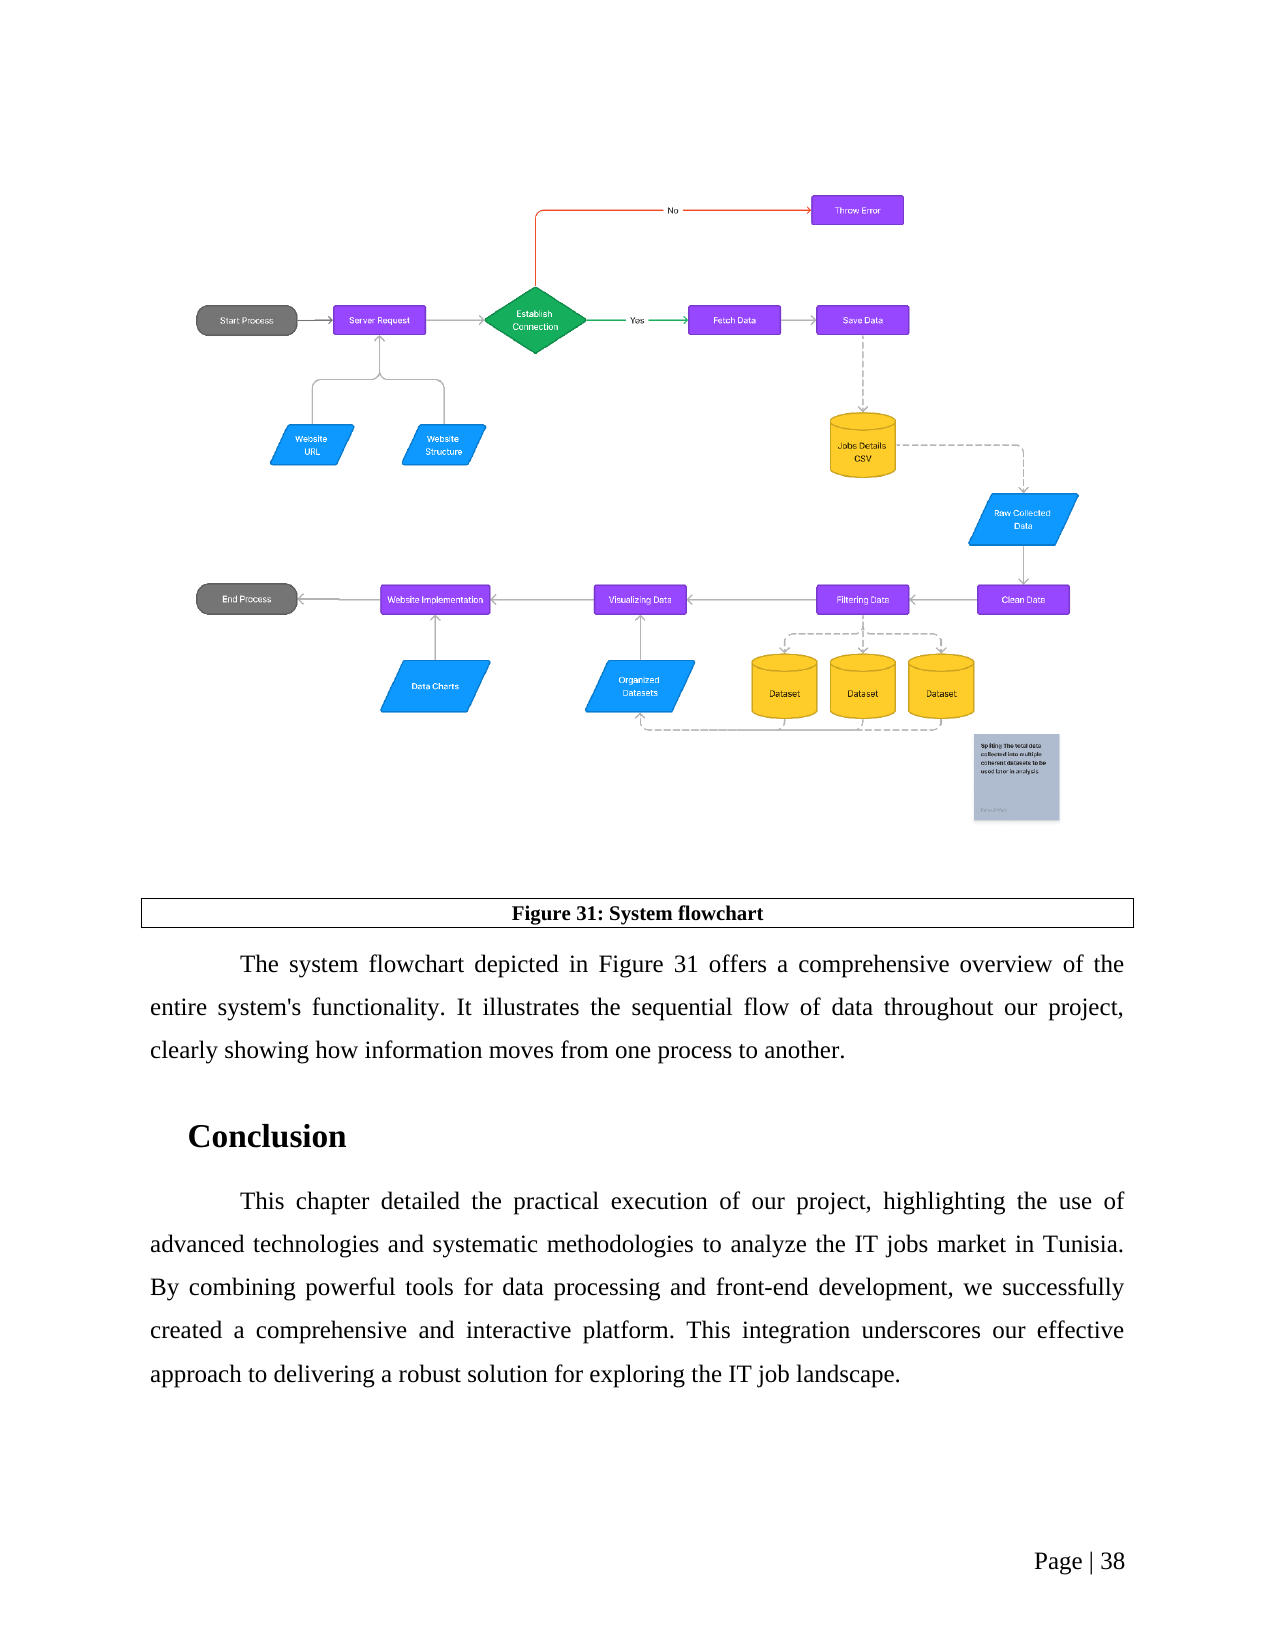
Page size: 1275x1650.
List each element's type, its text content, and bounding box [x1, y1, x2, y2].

picture [150, 150, 1124, 872]
text Figure 31: System flowchart [142, 899, 1133, 927]
text The system flowchart depicted in Figure 31 offers a comprehensive overview of the entire system's functionality. It illustrates the sequential flow of data throughout our project, clearly showing how information moves from one process to another. [150, 949, 1125, 1064]
text This chapter detailed the practical execution of our project, highlighting the use of advanced technologies and systematic methodologies to analyze the IT jobs market in Tunisia. By combining powerful tools for data processing and front-end development, we successfully created a comprehensive and interactive platform. This integration underscores our effective approach to delivering a robust solution for exploring the IT job landscape. [150, 1186, 1125, 1387]
subtitle Conclusion [187, 1116, 1125, 1154]
